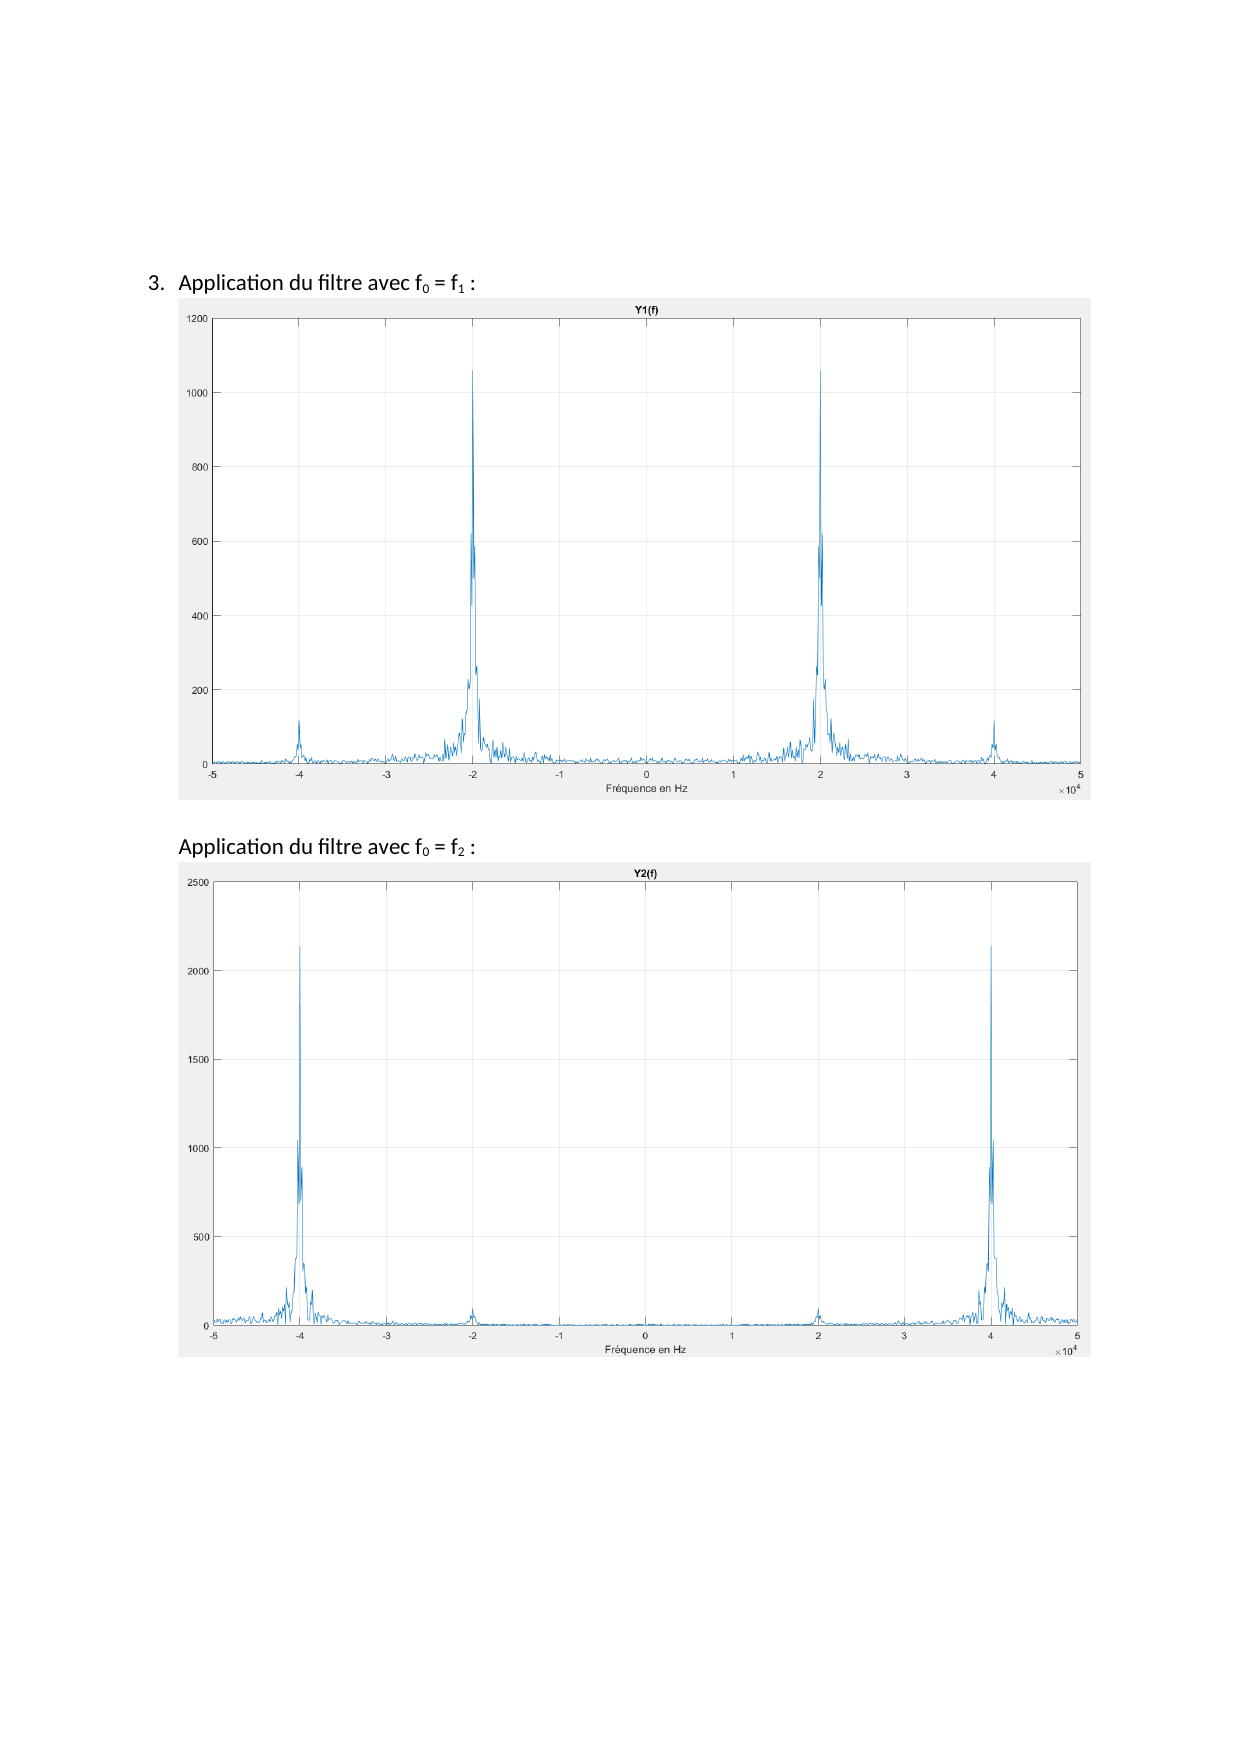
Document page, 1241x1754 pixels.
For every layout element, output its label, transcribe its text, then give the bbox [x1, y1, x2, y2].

list 3. Application du filtre avec f0 = f1 : [148, 268, 1093, 296]
picture [178, 298, 1091, 800]
list Application du filtre avec f0 = f2 : [148, 832, 1093, 860]
picture [178, 862, 1091, 1357]
